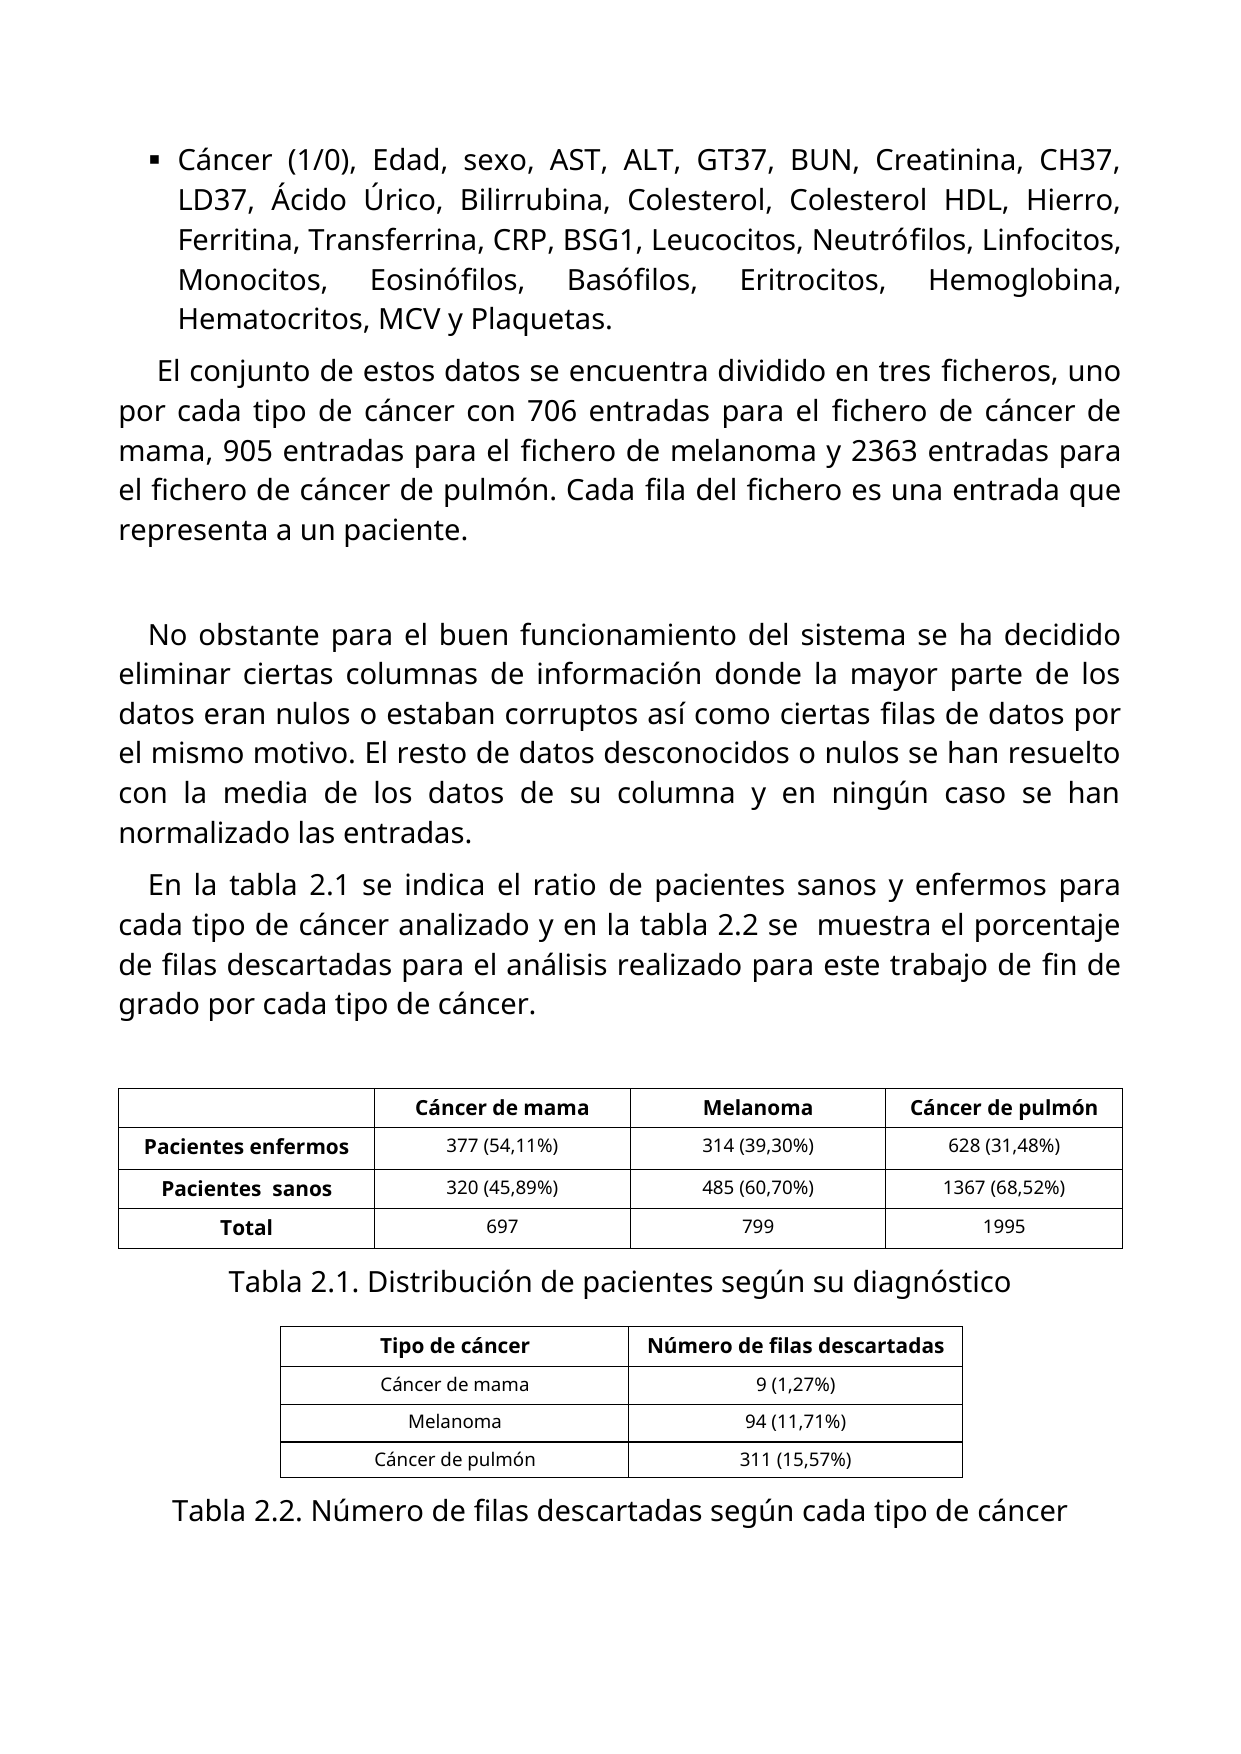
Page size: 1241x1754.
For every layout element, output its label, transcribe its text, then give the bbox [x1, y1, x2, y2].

table_header Cáncer de mama [375, 1089, 630, 1127]
table_cell Cáncer de mama [281, 1367, 628, 1403]
table_header Número de filas descartadas [629, 1327, 962, 1366]
table_header [119, 1089, 374, 1127]
table_cell 320 (45,89%) [375, 1170, 630, 1208]
list Cáncer (1/0), Edad, sexo, AST, ALT, GT37, BUN, Creatinina, CH37, LD37, Ácido Úrico, Bilirrubina, Colesterol, Colesterol HDL, Hierro, Ferritina, Transferrina, CRP, BSG1, Leucocitos, Neutrófilos, Linfocitos, Monocitos, Eosinófilos, Basófilos, Eritrocitos, Hemoglobina, Hematocritos, MCV y Plaquetas. [148, 140, 1122, 338]
text No obstante para el buen funcionamiento del sistema se ha decidido eliminar ciertas columnas de información donde la mayor parte de los datos eran nulos o estaban corruptos así como ciertas filas de datos por el mismo motivo. El resto de datos desconocidos o nulos se han resuelto con la media de los datos de su columna y en ningún caso se han normalizado las entradas. [118, 614, 1122, 852]
table_header Cáncer de pulmón [886, 1089, 1122, 1127]
table_cell 1995 [886, 1209, 1122, 1248]
text En la tabla 2.1 se indica el ratio de pacientes sanos y enfermos para cada tipo de cáncer analizado y en la tabla 2.2 se muestra el porcentaje de filas descartadas para el análisis realizado para este trabajo de fin de grado por cada tipo de cáncer. [118, 864, 1122, 1023]
table_cell Melanoma [281, 1405, 628, 1441]
table_cell 377 (54,11%) [375, 1128, 630, 1169]
table_cell Total [119, 1209, 374, 1248]
table_cell 311 (15,57%) [629, 1443, 962, 1477]
table_cell 697 [375, 1209, 630, 1248]
table_cell 314 (39,30%) [631, 1128, 885, 1169]
table_cell 94 (11,71%) [629, 1405, 962, 1441]
table_cell Cáncer de pulmón [281, 1443, 628, 1477]
table_cell Pacientes sanos [119, 1170, 374, 1208]
table_cell 628 (31,48%) [886, 1128, 1122, 1169]
table_cell 9 (1,27%) [629, 1367, 962, 1403]
table_header Melanoma [631, 1089, 885, 1127]
text El conjunto de estos datos se encuentra dividido en tres ficheros, uno por cada tipo de cáncer con 706 entradas para el fichero de cáncer de mama, 905 entradas para el fichero de melanoma y 2363 entradas para el fichero de cáncer de pulmón. Cada fila del fichero es una entrada que representa a un paciente. [118, 351, 1122, 549]
table_cell 799 [631, 1209, 885, 1248]
table_cell Pacientes enfermos [119, 1128, 374, 1169]
table_cell 1367 (68,52%) [886, 1170, 1122, 1208]
table_cell 485 (60,70%) [631, 1170, 885, 1208]
table_header Tipo de cáncer [281, 1327, 628, 1366]
